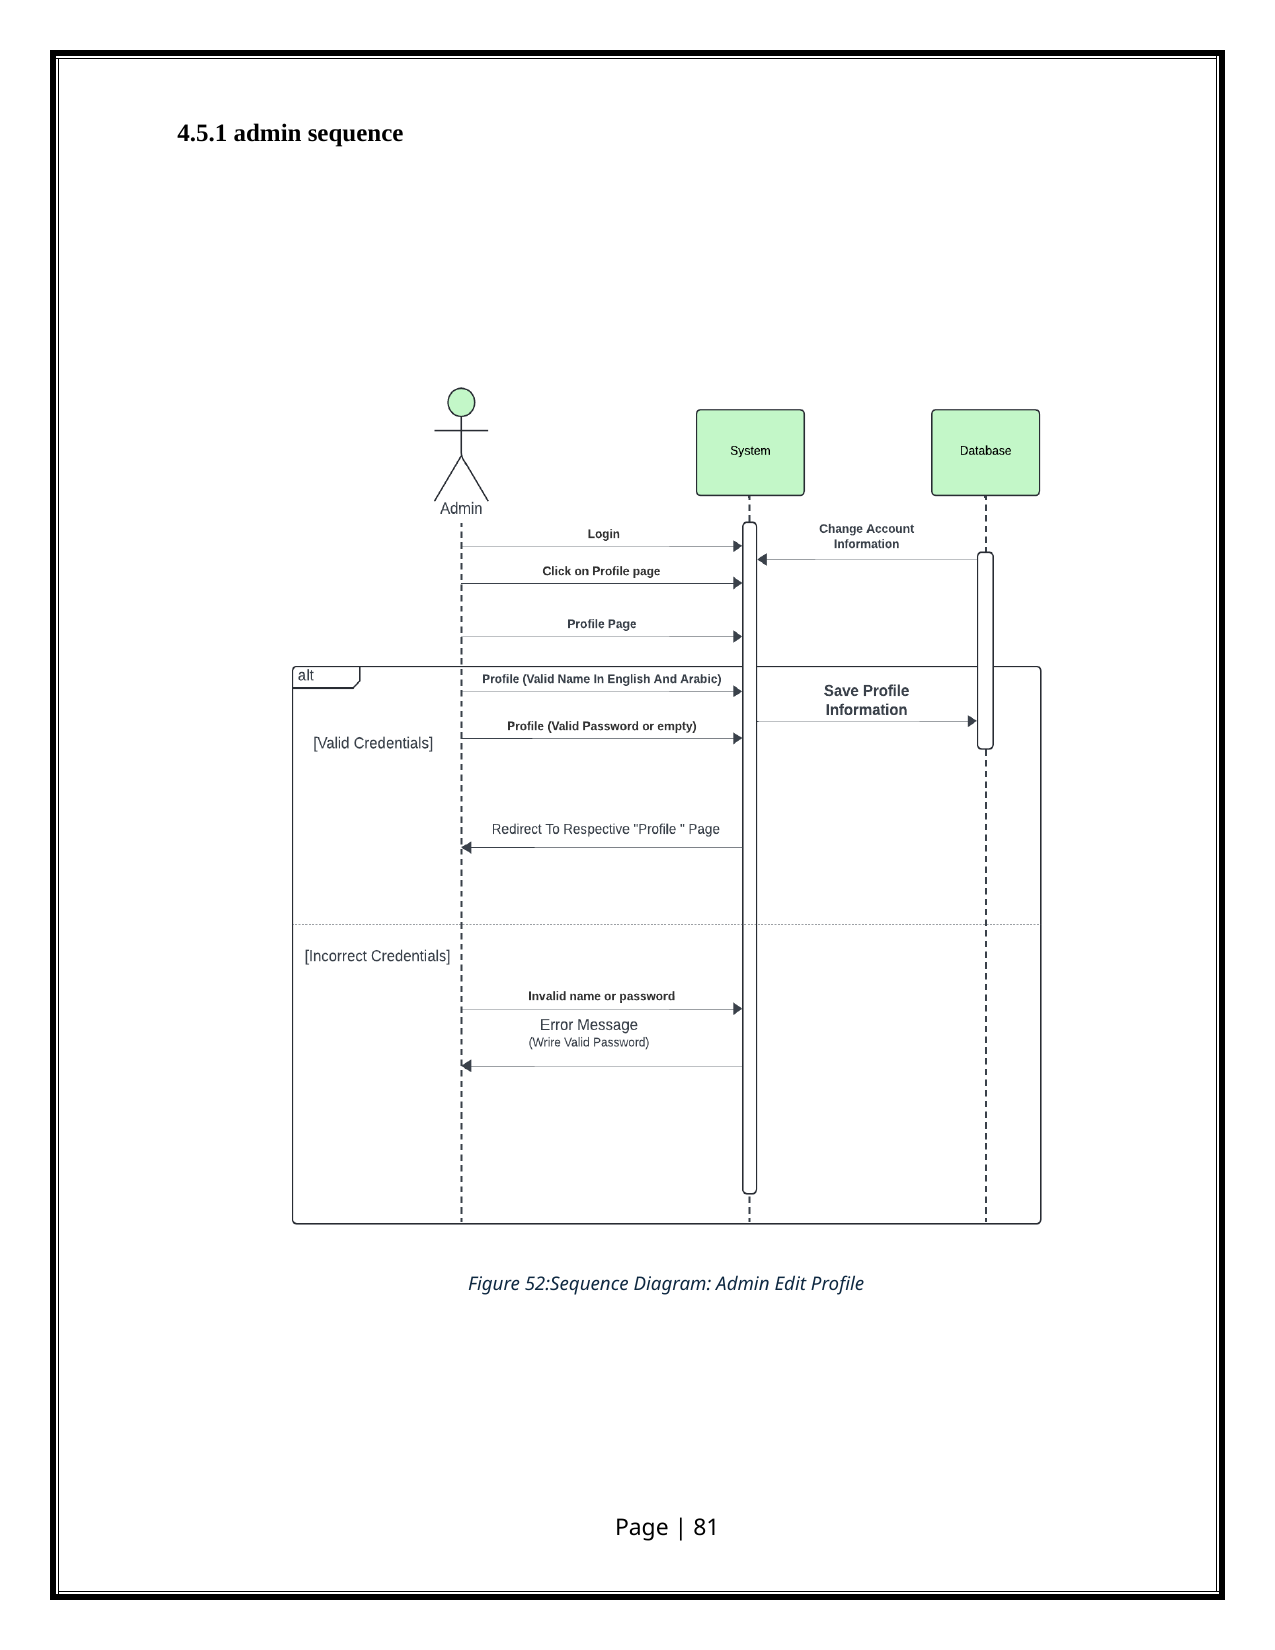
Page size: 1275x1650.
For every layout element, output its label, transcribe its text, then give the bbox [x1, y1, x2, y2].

picture [266, 359, 1068, 1252]
subtitle 4.5.1 admin sequence [177, 118, 1157, 147]
text Figure 52:Sequence Diagram: Admin Edit Profile [177, 1271, 1157, 1296]
